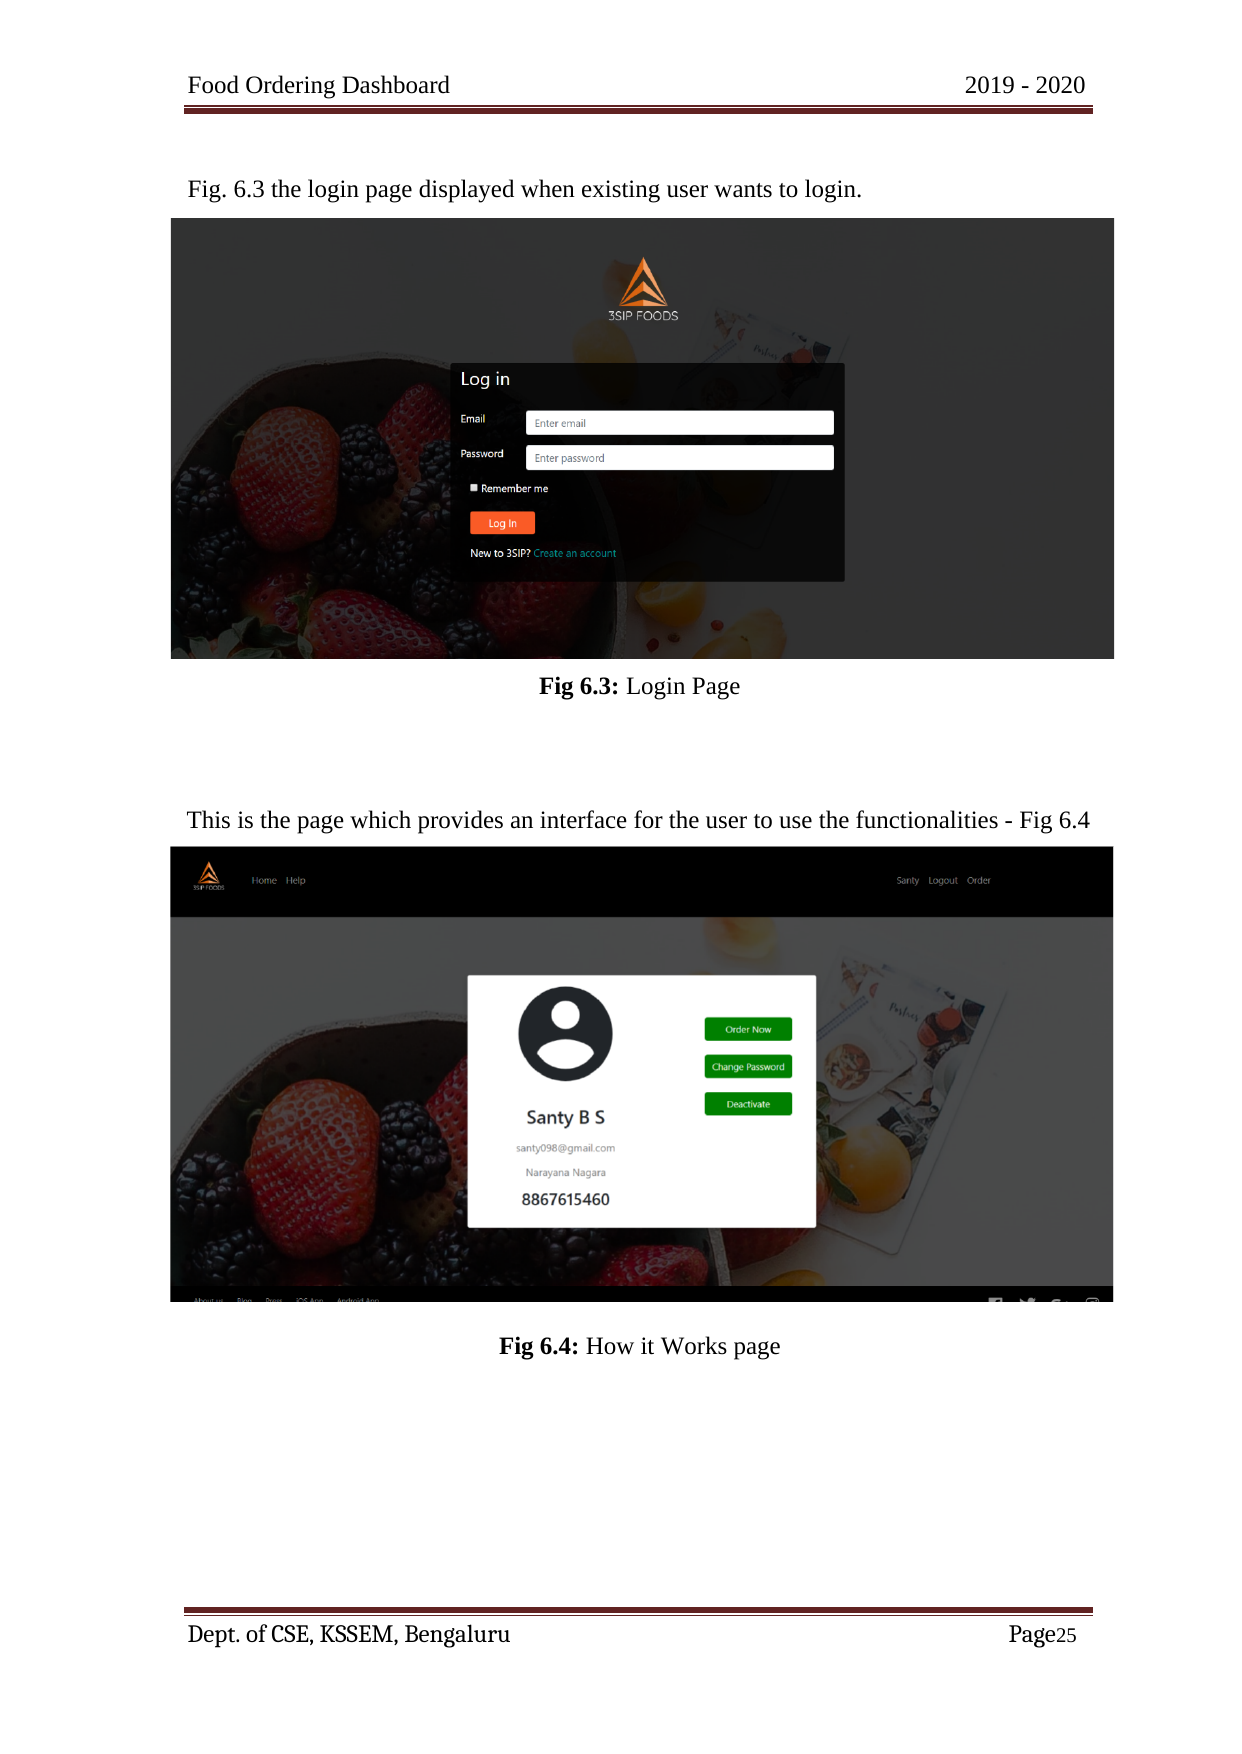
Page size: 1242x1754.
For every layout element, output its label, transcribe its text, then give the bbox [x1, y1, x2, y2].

picture [170, 846, 1114, 1302]
text Fig 6.3: Login Page [534, 671, 745, 700]
text Fig. 6.3 the login page displayed when existing user wants to login. [187, 174, 1110, 202]
text This is the page which provides an interface for the user to use the functionalities - Fig 6.4 [183, 806, 1093, 834]
picture [170, 218, 1115, 659]
text Fig 6.4: How it Works page [493, 1331, 786, 1359]
